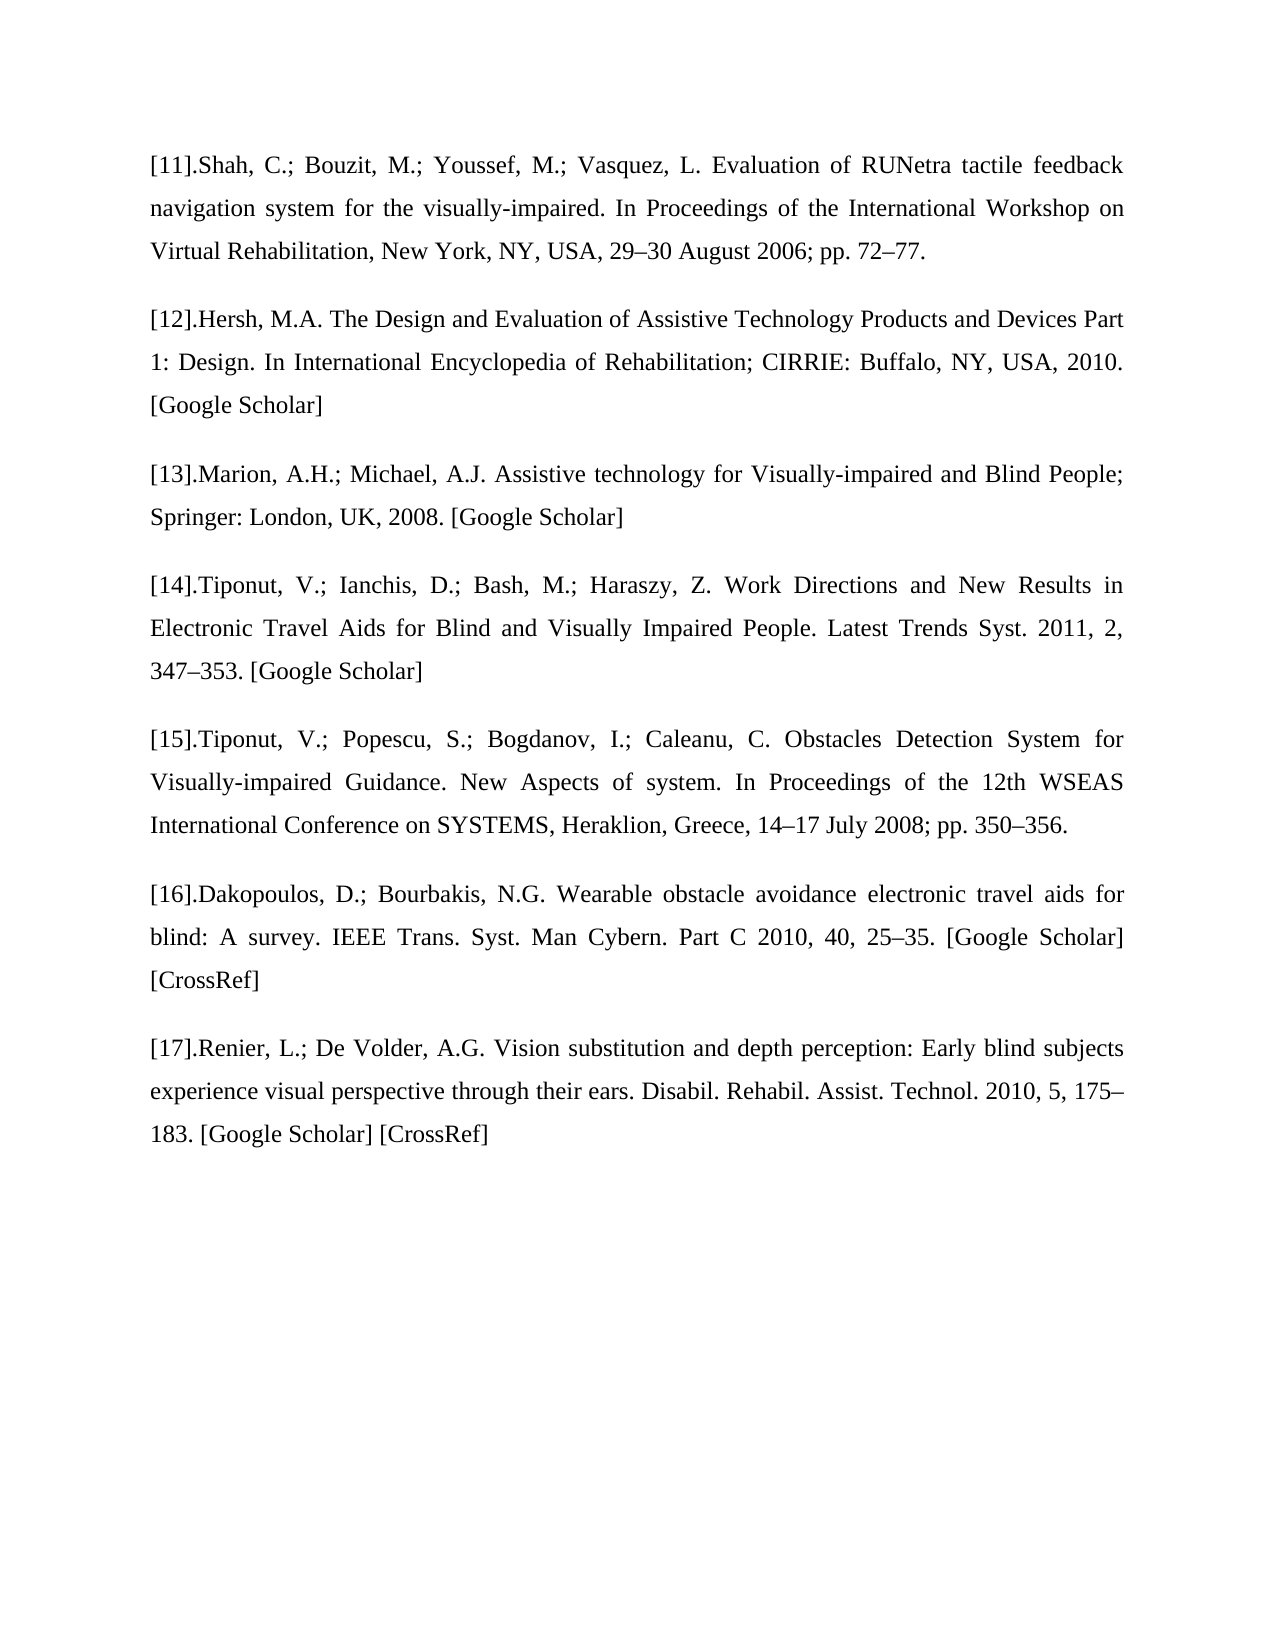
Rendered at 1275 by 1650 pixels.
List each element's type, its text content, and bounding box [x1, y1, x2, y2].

text [12].Hersh, M.A. The Design and Evaluation of Assistive Technology Products and Devices Part 1: Design. In International Encyclopedia of Rehabilitation; CIRRIE: Buffalo, NY, USA, 2010. [Google Scholar] [150, 304, 1125, 419]
text [15].Tiponut, V.; Popescu, S.; Bogdanov, I.; Caleanu, C. Obstacles Detection System for Visually-impaired Guidance. New Aspects of system. In Proceedings of the 12th WSEAS International Conference on SYSTEMS, Heraklion, Greece, 14–17 July 2008; pp. 350–356. [150, 724, 1125, 839]
text [16].Dakopoulos, D.; Bourbakis, N.G. Wearable obstacle avoidance electronic travel aids for blind: A survey. IEEE Trans. Syst. Man Cybern. Part C 2010, 40, 25–35. [Google Scholar] [CrossRef] [150, 879, 1125, 994]
text [17].Renier, L.; De Volder, A.G. Vision substitution and depth perception: Early blind subjects experience visual perspective through their ears. Disabil. Rehabil. Assist. Technol. 2010, 5, 175–183. [Google Scholar] [CrossRef] [150, 1033, 1125, 1148]
text [11].Shah, C.; Bouzit, M.; Youssef, M.; Vasquez, L. Evaluation of RUNetra tactile feedback navigation system for the visually-impaired. In Proceedings of the International Workshop on Virtual Rehabilitation, New York, NY, USA, 29–30 August 2006; pp. 72–77. [150, 150, 1125, 265]
text [13].Marion, A.H.; Michael, A.J. Assistive technology for Visually-impaired and Blind People; Springer: London, UK, 2008. [Google Scholar] [150, 459, 1125, 531]
text [14].Tiponut, V.; Ianchis, D.; Bash, M.; Haraszy, Z. Work Directions and New Results in Electronic Travel Aids for Blind and Visually Impaired People. Latest Trends Syst. 2011, 2, 347–353. [Google Scholar] [150, 570, 1125, 685]
